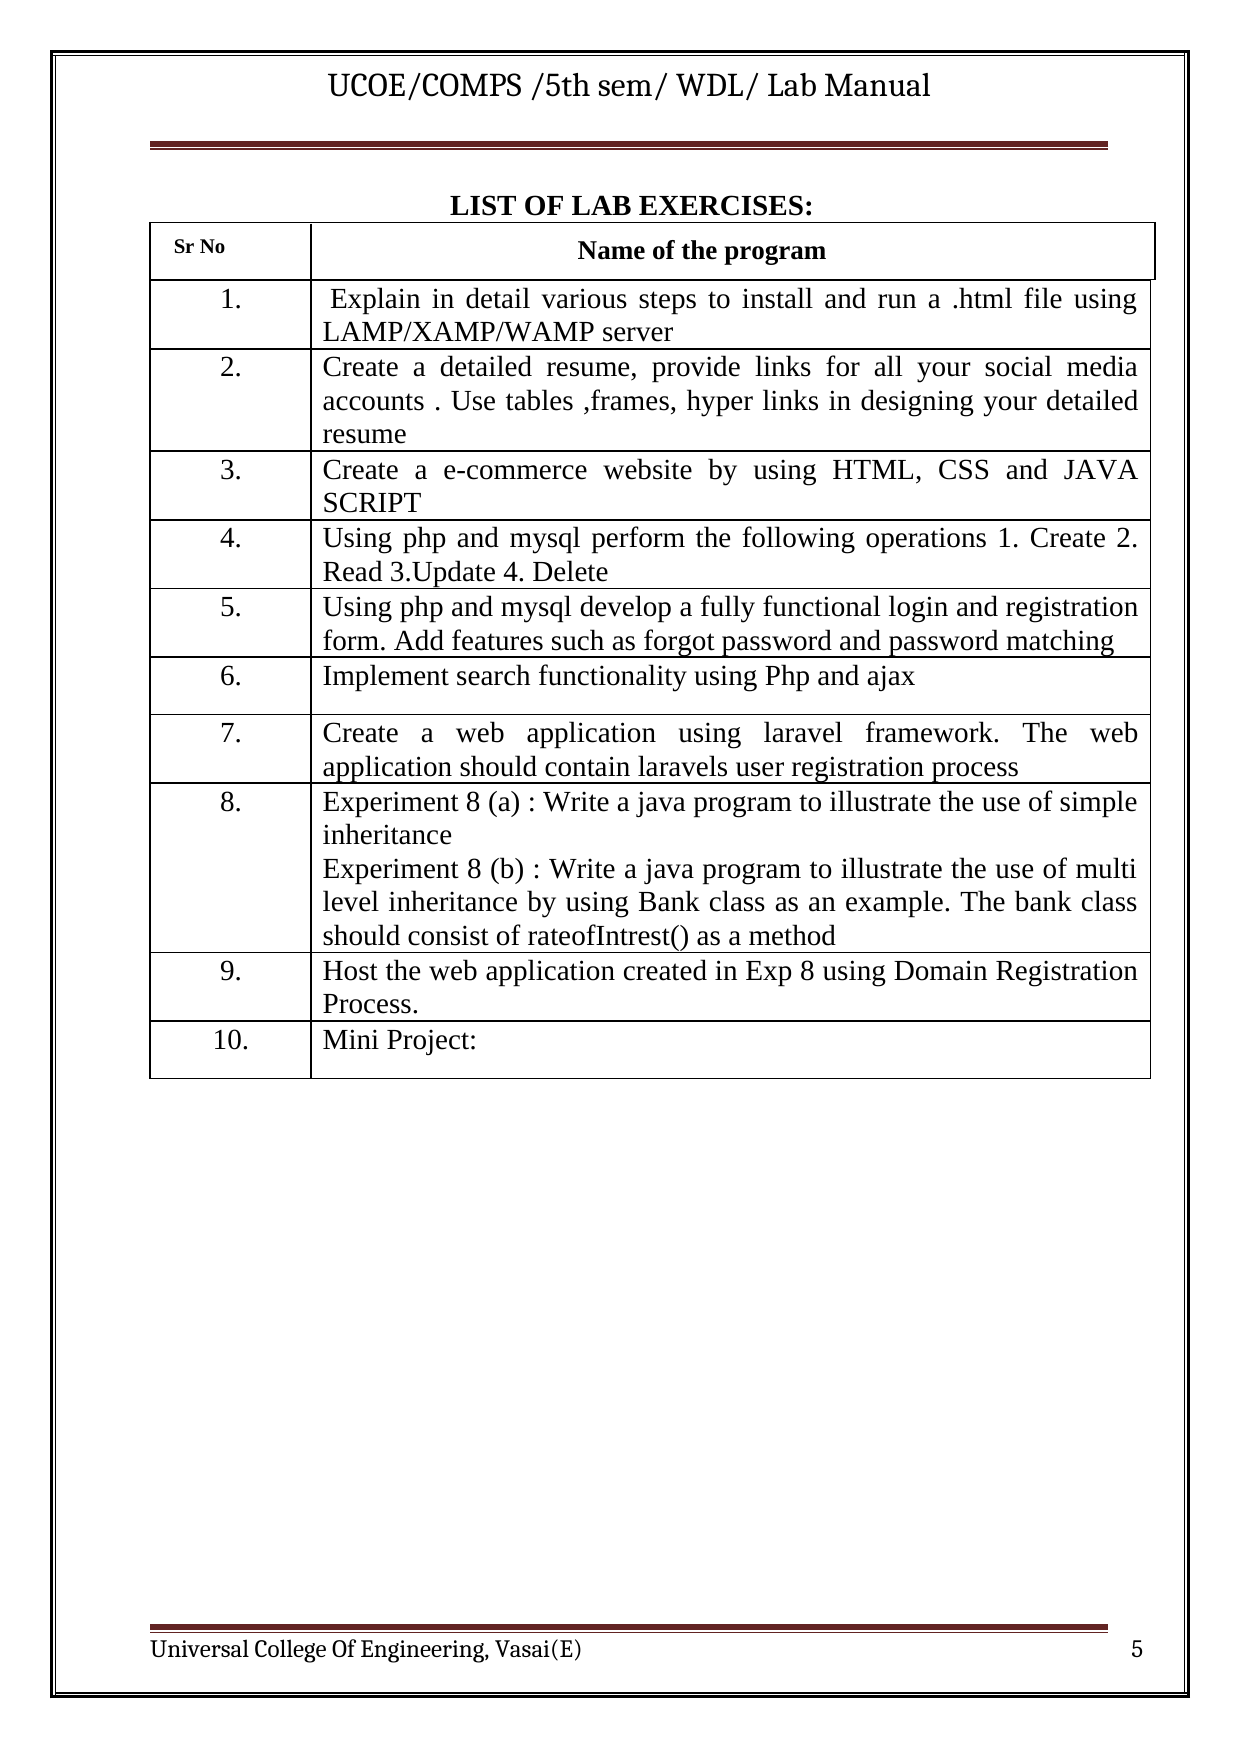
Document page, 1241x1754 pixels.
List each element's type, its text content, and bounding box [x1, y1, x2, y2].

table_cell Implement search functionality using Php and ajax [312, 658, 1150, 714]
table_cell 5. [151, 589, 310, 656]
table_cell 6. [151, 658, 310, 714]
text LIST OF LAB EXERCISES: [375, 188, 1108, 222]
table_cell 3. [151, 452, 310, 519]
table_cell 7. [151, 715, 310, 782]
table_cell Mini Project: [312, 1022, 1150, 1078]
table_cell Experiment 8 (a) : Write a java program to illustrate the use of simple inheritance Experiment 8 (b) : Write a java program to illustrate the use of multi level inheritance by using Bank class as an example. The bank class should consist of rateofIntrest() as a method [312, 784, 1150, 952]
table_cell Create a detailed resume, provide links for all your social media accounts . Use tables ,frames, hyper links in designing your detailed resume [312, 350, 1150, 450]
table_cell Using php and mysql develop a fully functional login and registration form. Add features such as forgot password and password matching [312, 589, 1150, 656]
table_cell 1. [151, 281, 310, 348]
table_cell Create a e-commerce website by using HTML, CSS and JAVA SCRIPT [312, 452, 1150, 519]
table_cell Explain in detail various steps to install and run a .html file using LAMP/XAMP/WAMP server [312, 281, 1150, 348]
table_cell 2. [151, 350, 310, 450]
table_cell Create a web application using laravel framework. The web application should contain laravels user registration process [312, 715, 1150, 782]
table_header Name of the program [312, 223, 1154, 279]
table_cell 8. [151, 784, 310, 952]
table_cell 4. [151, 521, 310, 587]
table_cell 9. [151, 953, 310, 1020]
table_cell Using php and mysql perform the following operations 1. Create 2. Read 3.Update 4. Delete [312, 521, 1150, 587]
table_cell 10. [151, 1022, 310, 1078]
table_cell Host the web application created in Exp 8 using Domain Registration Process. [312, 953, 1150, 1020]
table_header Sr No [151, 223, 311, 279]
